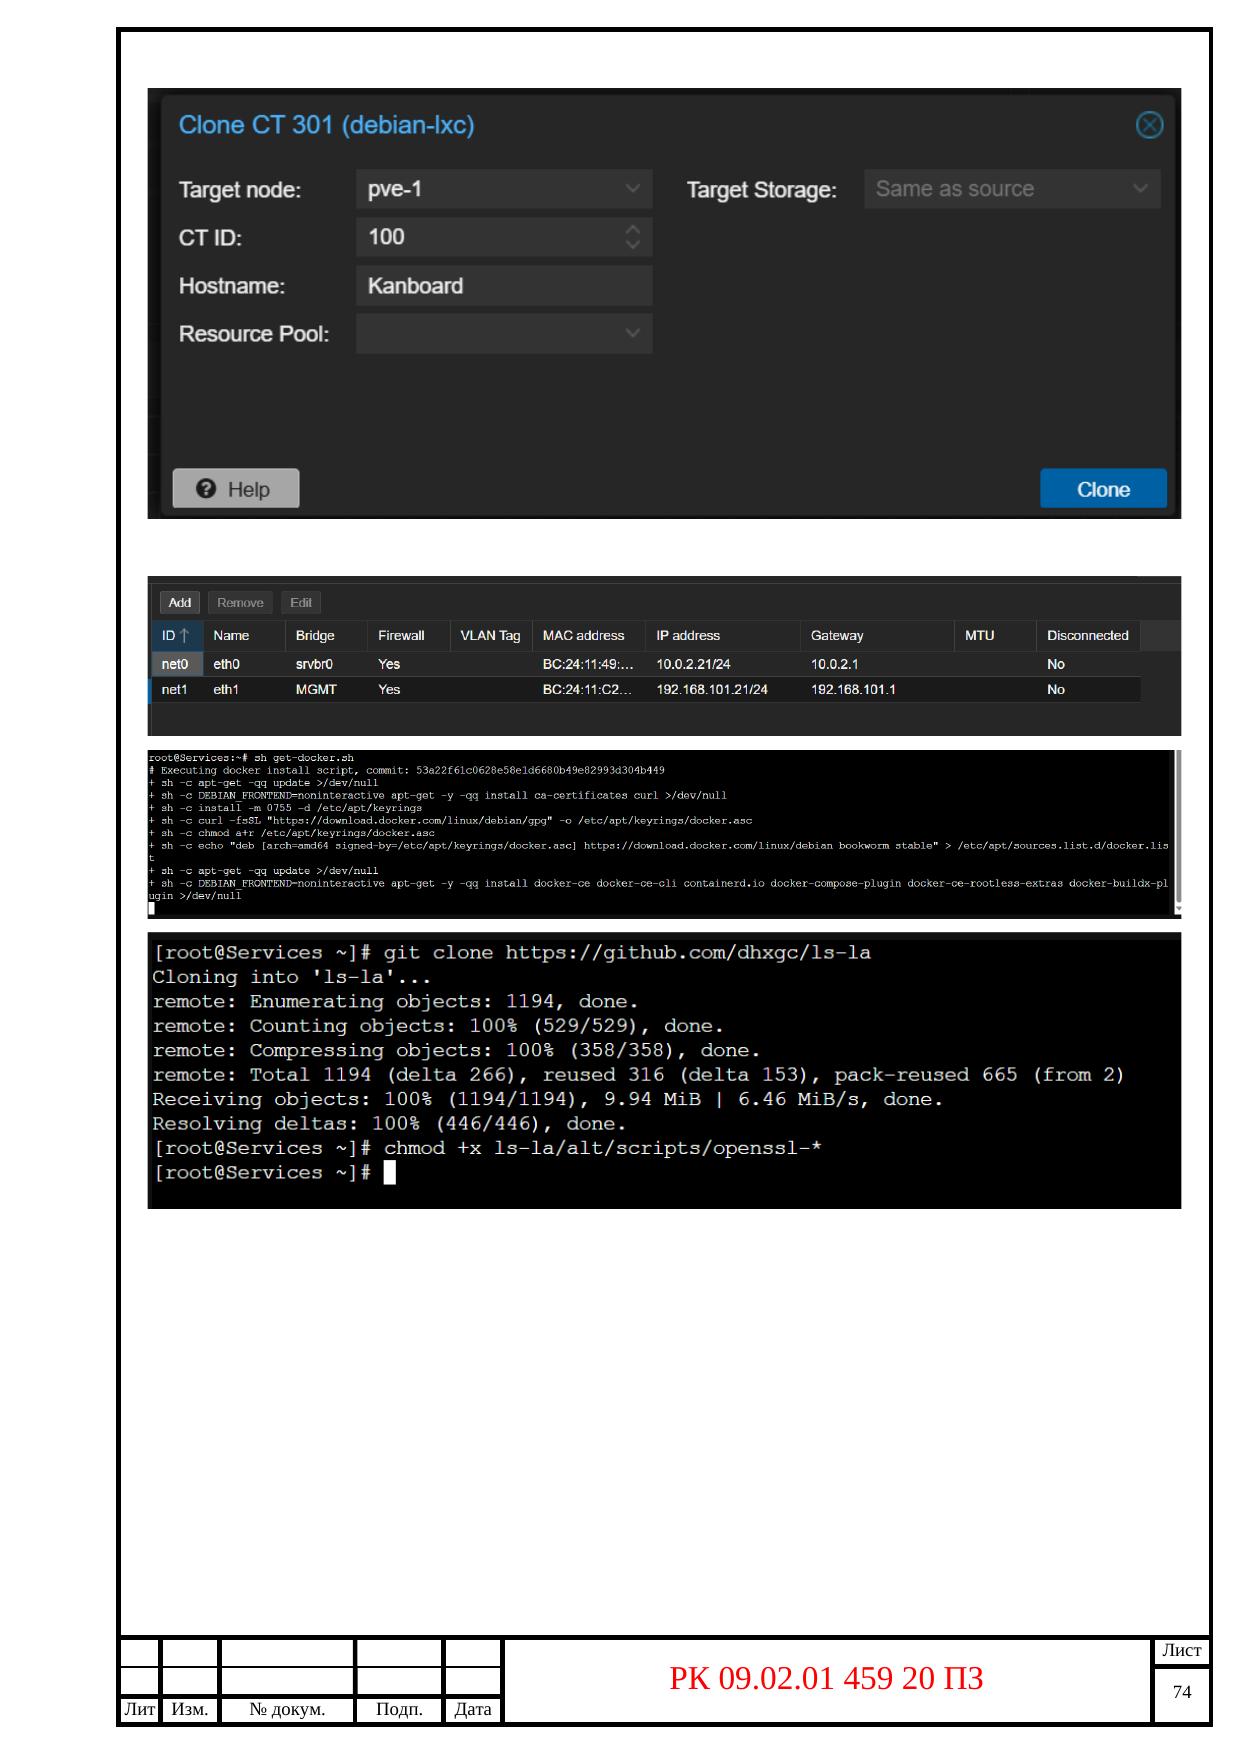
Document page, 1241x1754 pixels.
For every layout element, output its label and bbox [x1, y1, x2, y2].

picture [147, 88, 1182, 519]
picture [147, 932, 1182, 1209]
picture [147, 576, 1182, 736]
picture [147, 750, 1182, 919]
